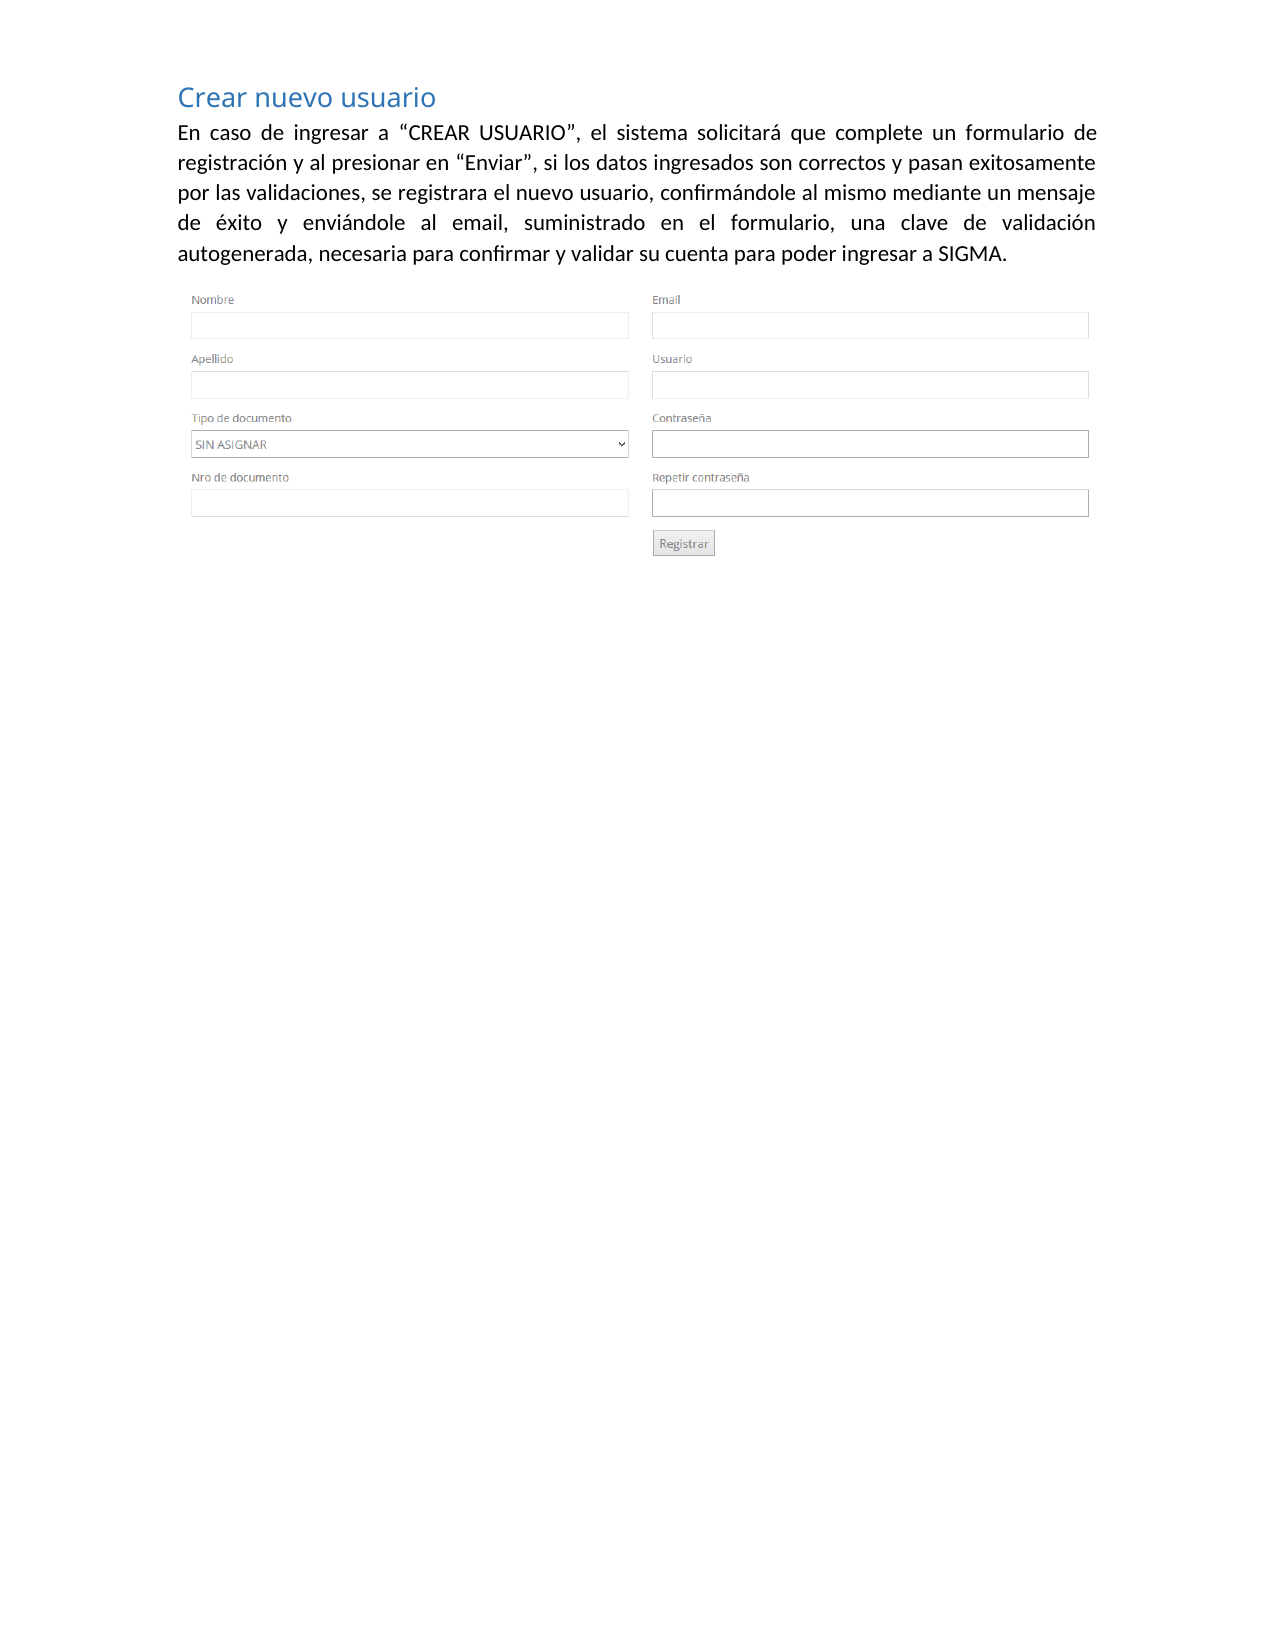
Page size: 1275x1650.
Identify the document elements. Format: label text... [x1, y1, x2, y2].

subtitle Crear nuevo usuario [177, 78, 1098, 115]
picture [177, 286, 1098, 576]
text En caso de ingresar a “CREAR USUARIO”, el sistema solicitará que complete un formulario de registración y al presionar en “Enviar”, si los datos ingresados son correctos y pasan exitosamente por las validaciones, se registrara el nuevo usuario, confirmándole al mismo mediante un mensaje de éxito y enviándole al email, suministrado en el formulario, una clave de validación autogenerada, necesaria para confirmar y validar su cuenta para poder ingresar a SIGMA. [177, 118, 1098, 267]
